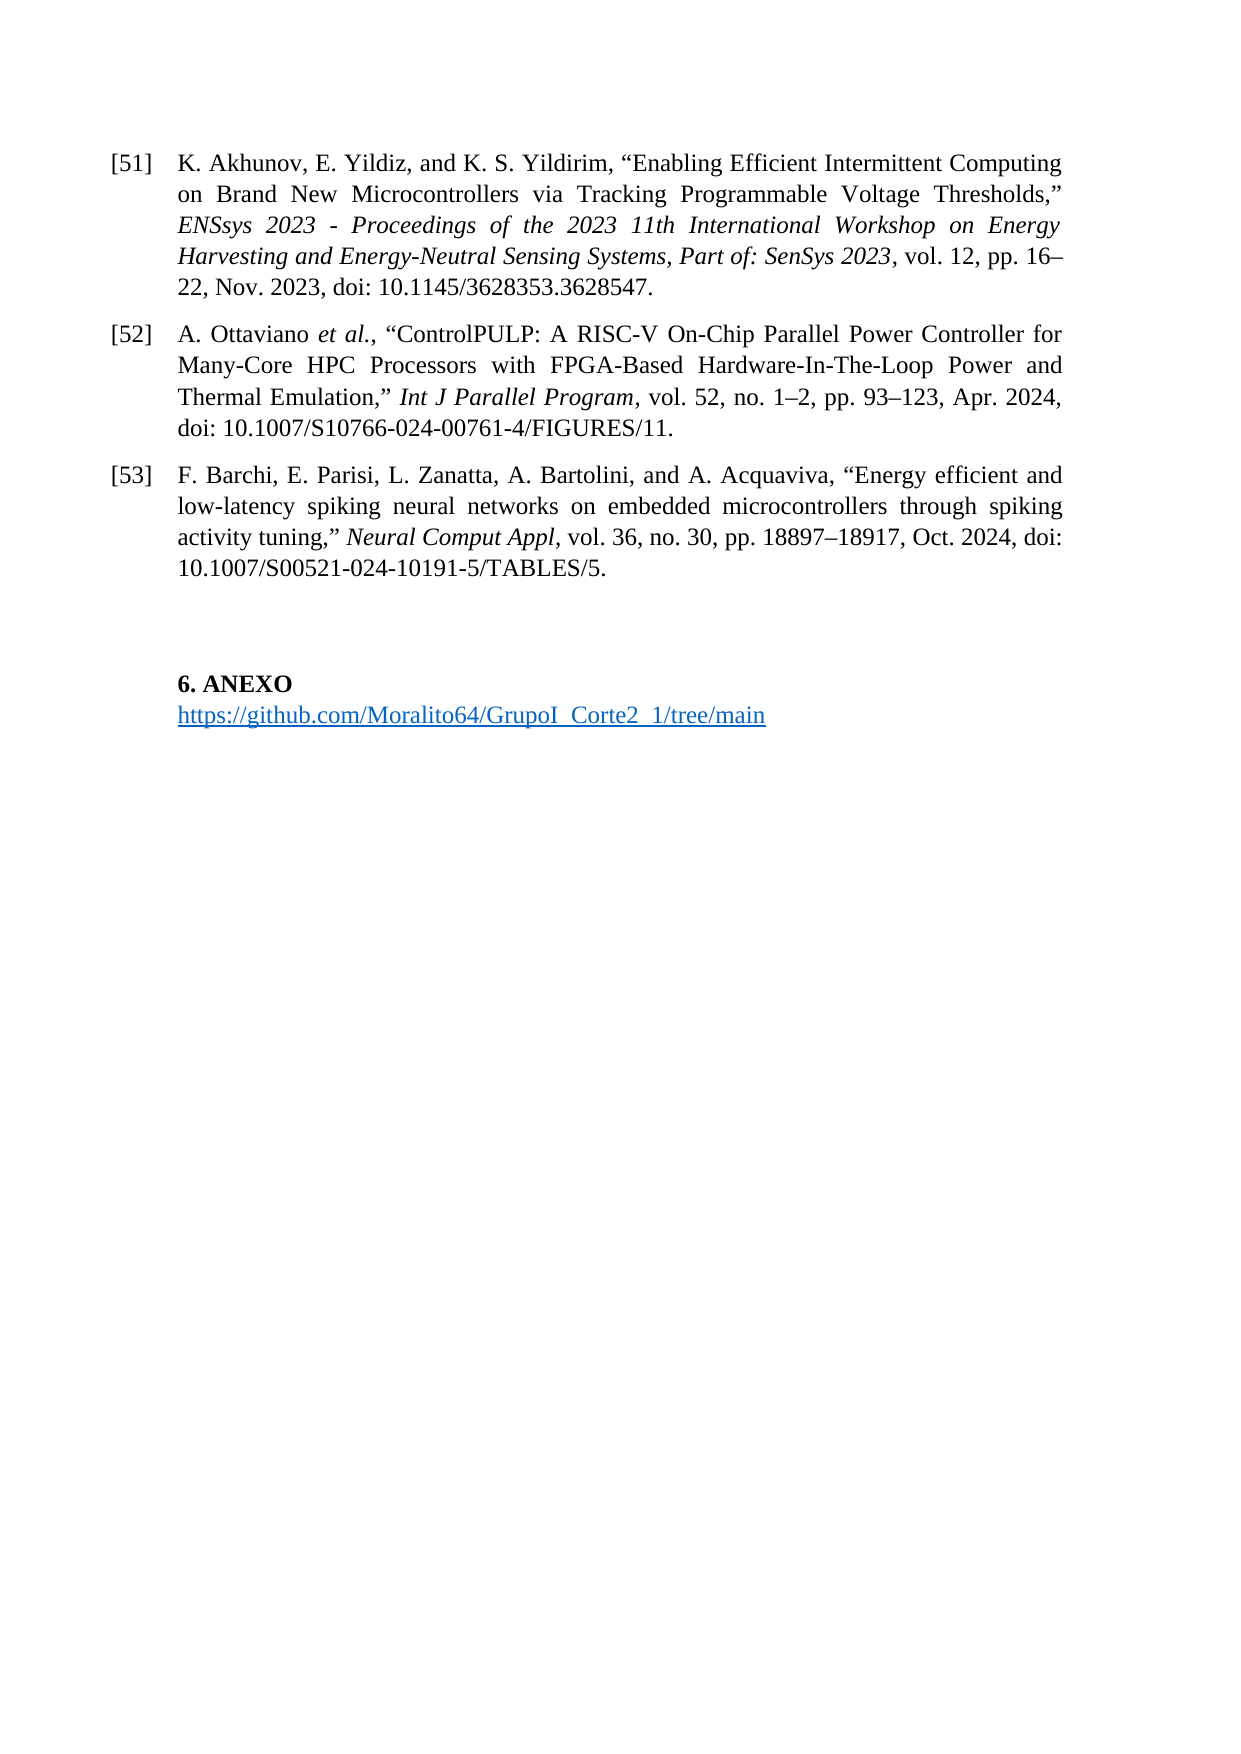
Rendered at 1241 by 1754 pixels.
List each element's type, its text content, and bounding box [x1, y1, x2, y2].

subtitle 6. ANEXO [177, 669, 1063, 698]
text https://github.com/Moralito64/GrupoI_Corte2_1/tree/main [177, 700, 1063, 729]
